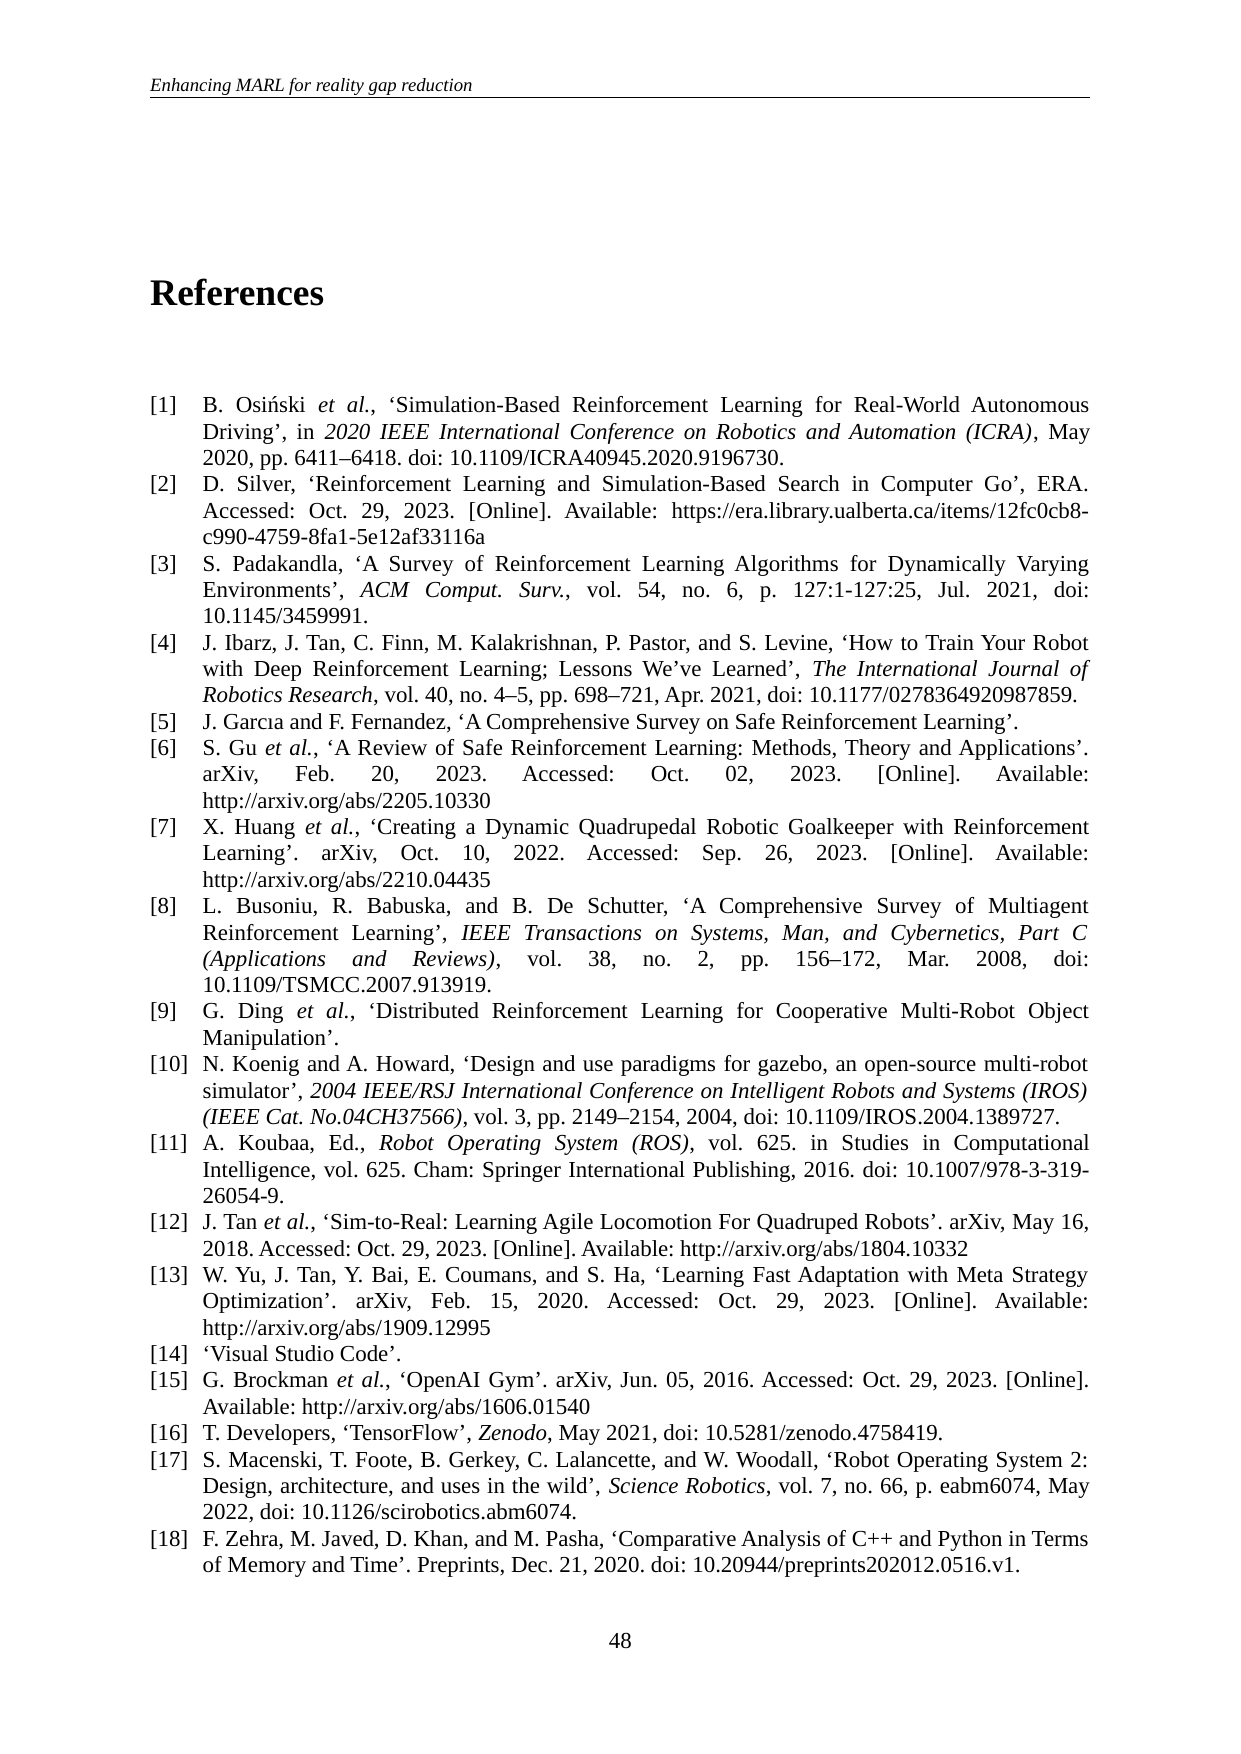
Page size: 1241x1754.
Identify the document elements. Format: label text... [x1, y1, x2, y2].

text [9] G. Ding et al., ‘Distributed Reinforcement Learning for Cooperative Multi-Robot Object Manipulation’. [150, 998, 1090, 1050]
text [1] B. Osiński et al., ‘Simulation-Based Reinforcement Learning for Real-World Autonomous Driving’, in 2020 IEEE International Conference on Robotics and Automation (ICRA), May 2020, pp. 6411–6418. doi: 10.1109/ICRA40945.2020.9196730. [150, 391, 1090, 471]
text [15] G. Brockman et al., ‘OpenAI Gym’. arXiv, Jun. 05, 2016. Accessed: Oct. 29, 2023. [Online]. Available: http://arxiv.org/abs/1606.01540 [150, 1367, 1090, 1419]
text [18] F. Zehra, M. Javed, D. Khan, and M. Pasha, ‘Comparative Analysis of C++ and Python in Terms of Memory and Time’. Preprints, Dec. 21, 2020. doi: 10.20944/preprints202012.0516.v1. [150, 1525, 1090, 1577]
text [2] D. Silver, ‘Reinforcement Learning and Simulation-Based Search in Computer Go’, ERA. Accessed: Oct. 29, 2023. [Online]. Available: https://era.library.ualberta.ca/items/12fc0cb8-c990-4759-8fa1-5e12af33116a [150, 471, 1090, 549]
text [3] S. Padakandla, ‘A Survey of Reinforcement Learning Algorithms for Dynamically Varying Environments’, ACM Comput. Surv., vol. 54, no. 6, p. 127:1-127:25, Jul. 2021, doi: 10.1145/3459991. [150, 549, 1090, 629]
text [4] J. Ibarz, J. Tan, C. Finn, M. Kalakrishnan, P. Pastor, and S. Levine, ‘How to Train Your Robot with Deep Reinforcement Learning; Lessons We’ve Learned’, The International Journal of Robotics Research, vol. 40, no. 4–5, pp. 698–721, Apr. 2021, doi: 10.1177/0278364920987859. [150, 629, 1090, 708]
subtitle References [150, 271, 1090, 314]
text [7] X. Huang et al., ‘Creating a Dynamic Quadrupedal Robotic Goalkeeper with Reinforcement Learning’. arXiv, Oct. 10, 2022. Accessed: Sep. 26, 2023. [Online]. Available: http://arxiv.org/abs/2210.04435 [150, 813, 1090, 892]
text [16] T. Developers, ‘TensorFlow’, Zenodo, May 2021, doi: 10.5281/zenodo.4758419. [150, 1419, 1090, 1446]
text [13] W. Yu, J. Tan, Y. Bai, E. Coumans, and S. Ha, ‘Learning Fast Adaptation with Meta Strategy Optimization’. arXiv, Feb. 15, 2020. Accessed: Oct. 29, 2023. [Online]. Available: http://arxiv.org/abs/1909.12995 [150, 1261, 1090, 1340]
text [14] ‘Visual Studio Code’. [150, 1340, 1090, 1367]
text [17] S. Macenski, T. Foote, B. Gerkey, C. Lalancette, and W. Woodall, ‘Robot Operating System 2: Design, architecture, and uses in the wild’, Science Robotics, vol. 7, no. 66, p. eabm6074, May 2022, doi: 10.1126/scirobotics.abm6074. [150, 1446, 1090, 1525]
text [12] J. Tan et al., ‘Sim-to-Real: Learning Agile Locomotion For Quadruped Robots’. arXiv, May 16, 2018. Accessed: Oct. 29, 2023. [Online]. Available: http://arxiv.org/abs/1804.10332 [150, 1208, 1090, 1261]
text [6] S. Gu et al., ‘A Review of Safe Reinforcement Learning: Methods, Theory and Applications’. arXiv, Feb. 20, 2023. Accessed: Oct. 02, 2023. [Online]. Available: http://arxiv.org/abs/2205.10330 [150, 734, 1090, 813]
text [10] N. Koenig and A. Howard, ‘Design and use paradigms for gazebo, an open-source multi-robot simulator’, 2004 IEEE/RSJ International Conference on Intelligent Robots and Systems (IROS) (IEEE Cat. No.04CH37566), vol. 3, pp. 2149–2154, 2004, doi: 10.1109/IROS.2004.1389727. [150, 1050, 1090, 1129]
text [8] L. Busoniu, R. Babuska, and B. De Schutter, ‘A Comprehensive Survey of Multiagent Reinforcement Learning’, IEEE Transactions on Systems, Man, and Cybernetics, Part C (Applications and Reviews), vol. 38, no. 2, pp. 156–172, Mar. 2008, doi: 10.1109/TSMCC.2007.913919. [150, 892, 1090, 998]
text [5] J. Garcıa and F. Fernandez, ‘A Comprehensive Survey on Safe Reinforcement Learning’. [150, 708, 1090, 734]
text [11] A. Koubaa, Ed., Robot Operating System (ROS), vol. 625. in Studies in Computational Intelligence, vol. 625. Cham: Springer International Publishing, 2016. doi: 10.1007/978-3-319-26054-9. [150, 1129, 1090, 1208]
